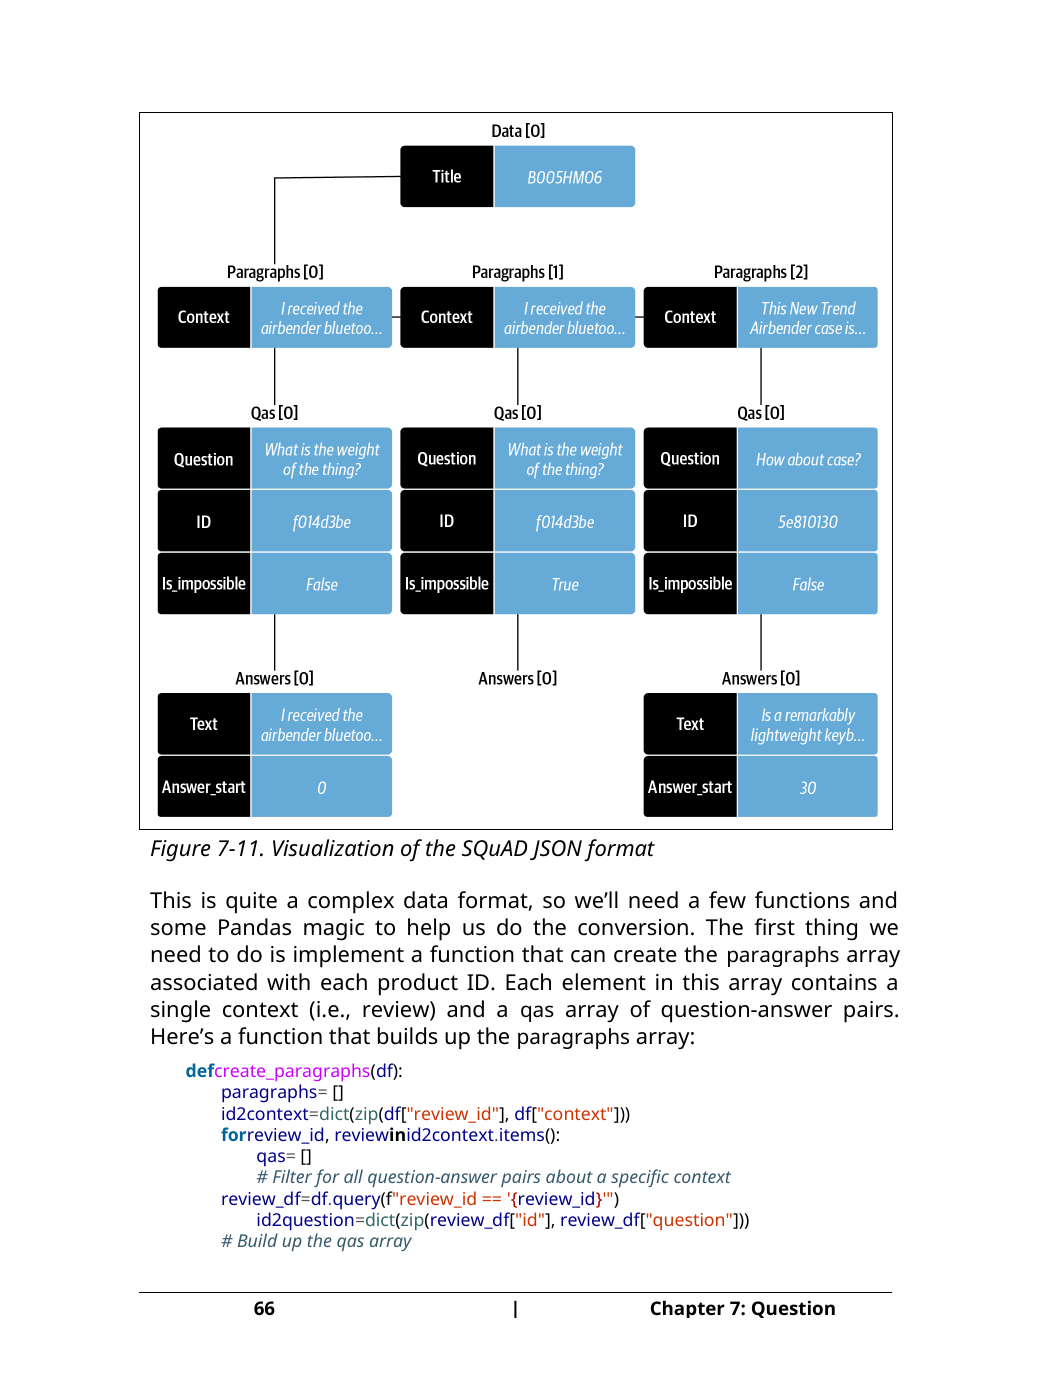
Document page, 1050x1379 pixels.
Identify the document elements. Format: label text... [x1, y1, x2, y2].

picture [157, 123, 878, 817]
table_header 66 [139, 1293, 390, 1318]
table_header | [390, 1293, 641, 1318]
text Figure 7-11. Visualization of the SQuAD JSON format [150, 833, 903, 863]
text This is quite a complex data format, so we’ll need a few functions and some Pandas magic to help us do the conversion. The first thing we need to do is implement a function that can create the paragraphs array associated with each product ID. Each element in this array contains a single context (i.e., review) and a qas array of question-answer pairs. Here’s a function that builds up the paragraphs array: [150, 887, 900, 1049]
table_header [140, 113, 892, 829]
text defcreate_paragraphs(df): paragraphs= [] id2context=dict(zip(df["review_id"], df["context"])) forreview_id, reviewinid2context.items(): qas= [] # Filter for all question-answer pairs about a specific context review_df=df.query(f"review_id == '{review_id}'") id2question=dict(zip(review_df["id"], review_df["question"])) # Build up the qas array [185, 1061, 828, 1252]
table_header Chapter 7: Question Answering [641, 1293, 892, 1318]
